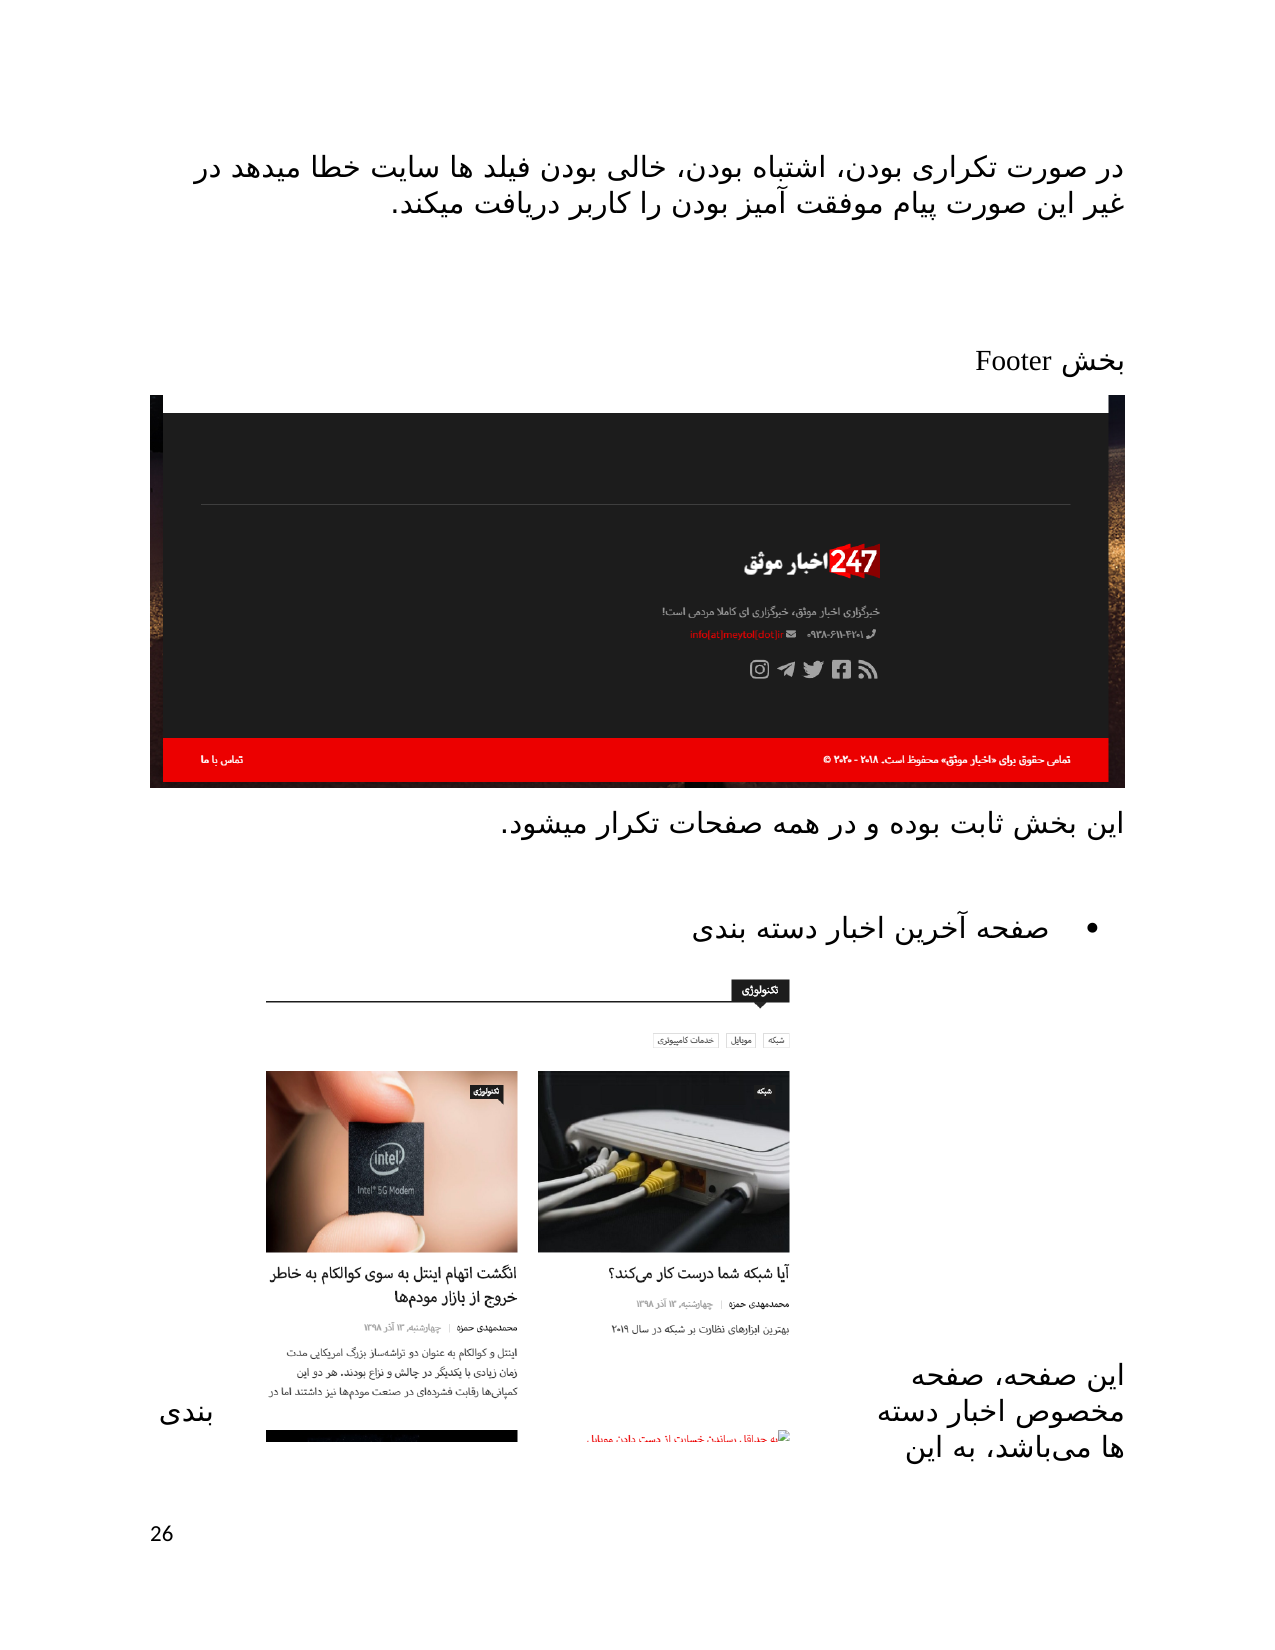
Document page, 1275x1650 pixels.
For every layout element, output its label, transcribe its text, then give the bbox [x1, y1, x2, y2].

text در صورت تکراری بودن، اشتباه بودن، خالی بودن فیلد ها سایت خطا میدهد در غیر این صورت پیام موفقت آمیز بودن را کاربر دریافت میکند. [150, 150, 1125, 220]
picture [150, 395, 1125, 788]
text این بخش ثابت بوده و در همه صفحات تکرار میشود. [150, 806, 1125, 840]
picture [231, 947, 803, 1441]
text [150, 1359, 1125, 1464]
text بخش Footer [150, 343, 1125, 377]
list صفحه آخرین اخبار دسته بندی [150, 911, 1087, 945]
